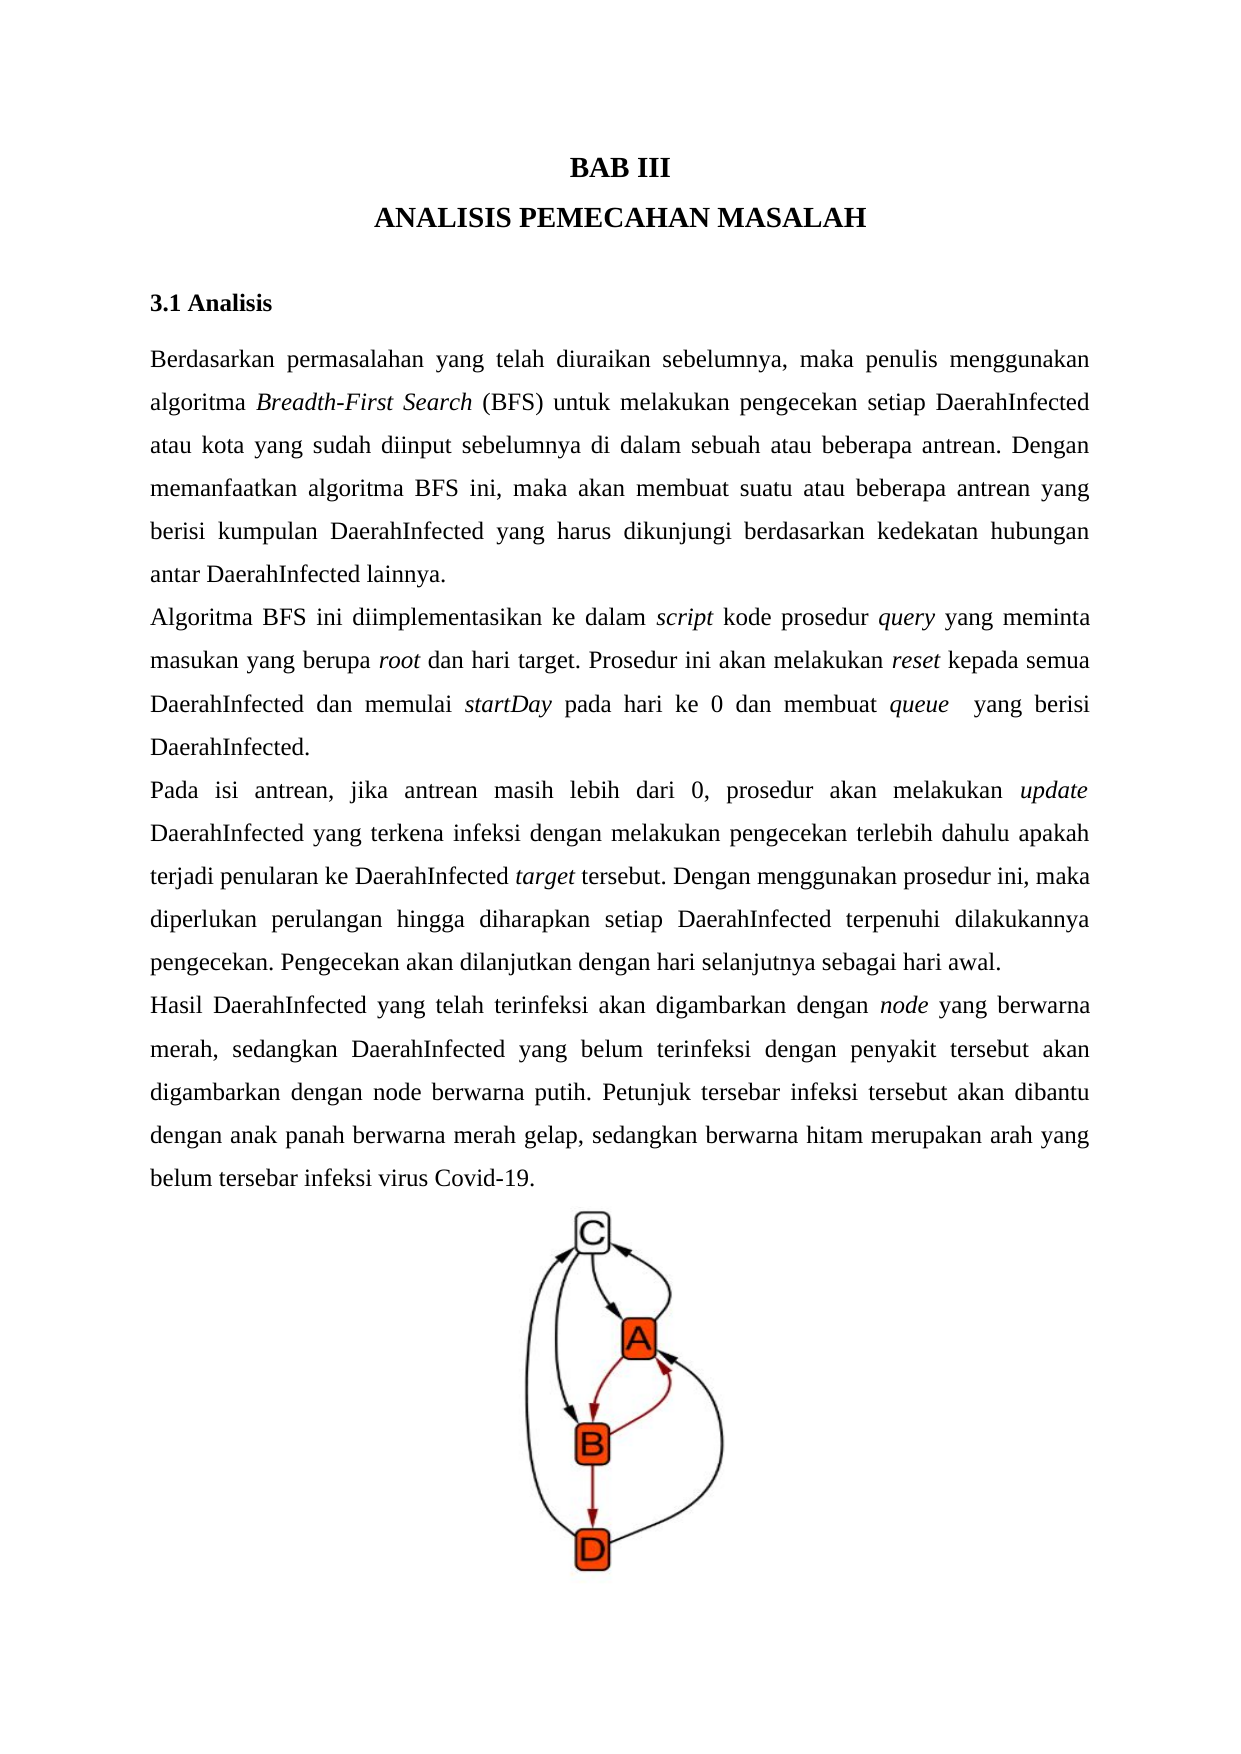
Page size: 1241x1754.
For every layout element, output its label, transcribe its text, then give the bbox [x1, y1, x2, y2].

text Hasil DaerahInfected yang telah terinfeksi akan digambarkan dengan node yang berwarna merah, sedangkan DaerahInfected yang belum terinfeksi dengan penyakit tersebut akan digambarkan dengan node berwarna putih. Petunjuk tersebar infeksi tersebut akan dibantu dengan anak panah berwarna merah gelap, sedangkan berwarna hitam merupakan arah yang belum tersebar infeksi virus Covid-19. [150, 991, 1090, 1192]
picture [509, 1206, 732, 1584]
subtitle 3.1 Analisis [150, 288, 1090, 317]
text Pada isi antrean, jika antrean masih lebih dari 0, prosedur akan melakukan update DaerahInfected yang terkena infeksi dengan melakukan pengecekan terlebih dahulu apakah terjadi penularan ke DaerahInfected target tersebut. Dengan menggunakan prosedur ini, maka diperlukan perulangan hingga diharapkan setiap DaerahInfected terpenuhi dilakukannya pengecekan. Pengecekan akan dilanjutkan dengan hari selanjutnya sebagai hari awal. [150, 775, 1090, 976]
text Berdasarkan permasalahan yang telah diuraikan sebelumnya, maka penulis menggunakan algoritma Breadth-First Search (BFS) untuk melakukan pengecekan setiap DaerahInfected atau kota yang sudah diinput sebelumnya di dalam sebuah atau beberapa antrean. Dengan memanfaatkan algoritma BFS ini, maka akan membuat suatu atau beberapa antrean yang berisi kumpulan DaerahInfected yang harus dikunjungi berdasarkan kedekatan hubungan antar DaerahInfected lainnya. [150, 344, 1090, 588]
subtitle BAB III ANALISIS PEMECAHAN MASALAH [150, 150, 1090, 234]
text Algoritma BFS ini diimplementasikan ke dalam script kode prosedur query yang meminta masukan yang berupa root dan hari target. Prosedur ini akan melakukan reset kepada semua DaerahInfected dan memulai startDay pada hari ke 0 dan membuat queue yang berisi DaerahInfected. [150, 602, 1090, 761]
